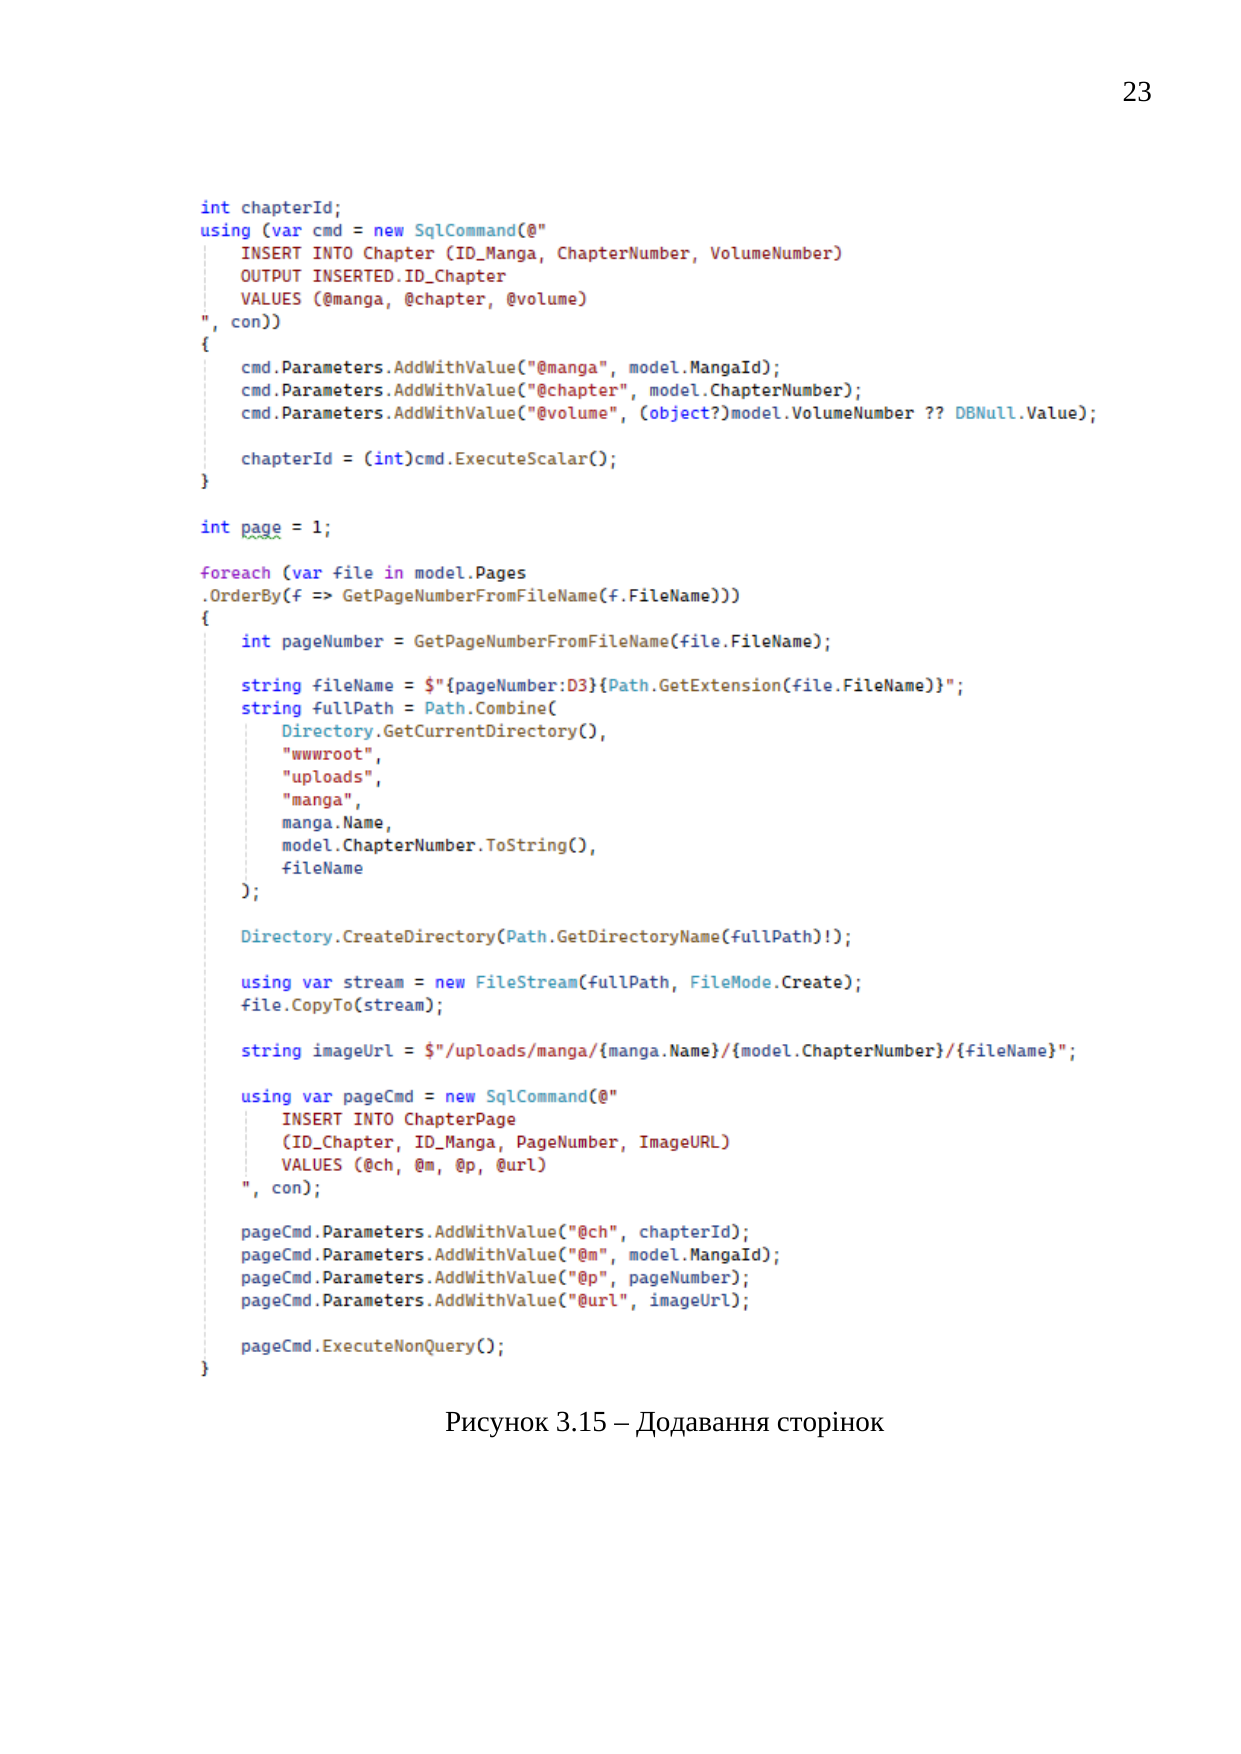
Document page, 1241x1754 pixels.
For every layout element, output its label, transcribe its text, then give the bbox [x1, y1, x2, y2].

picture [177, 174, 1153, 1387]
text Рисунок 3.15 – Додавання сторінок [177, 1404, 1152, 1437]
